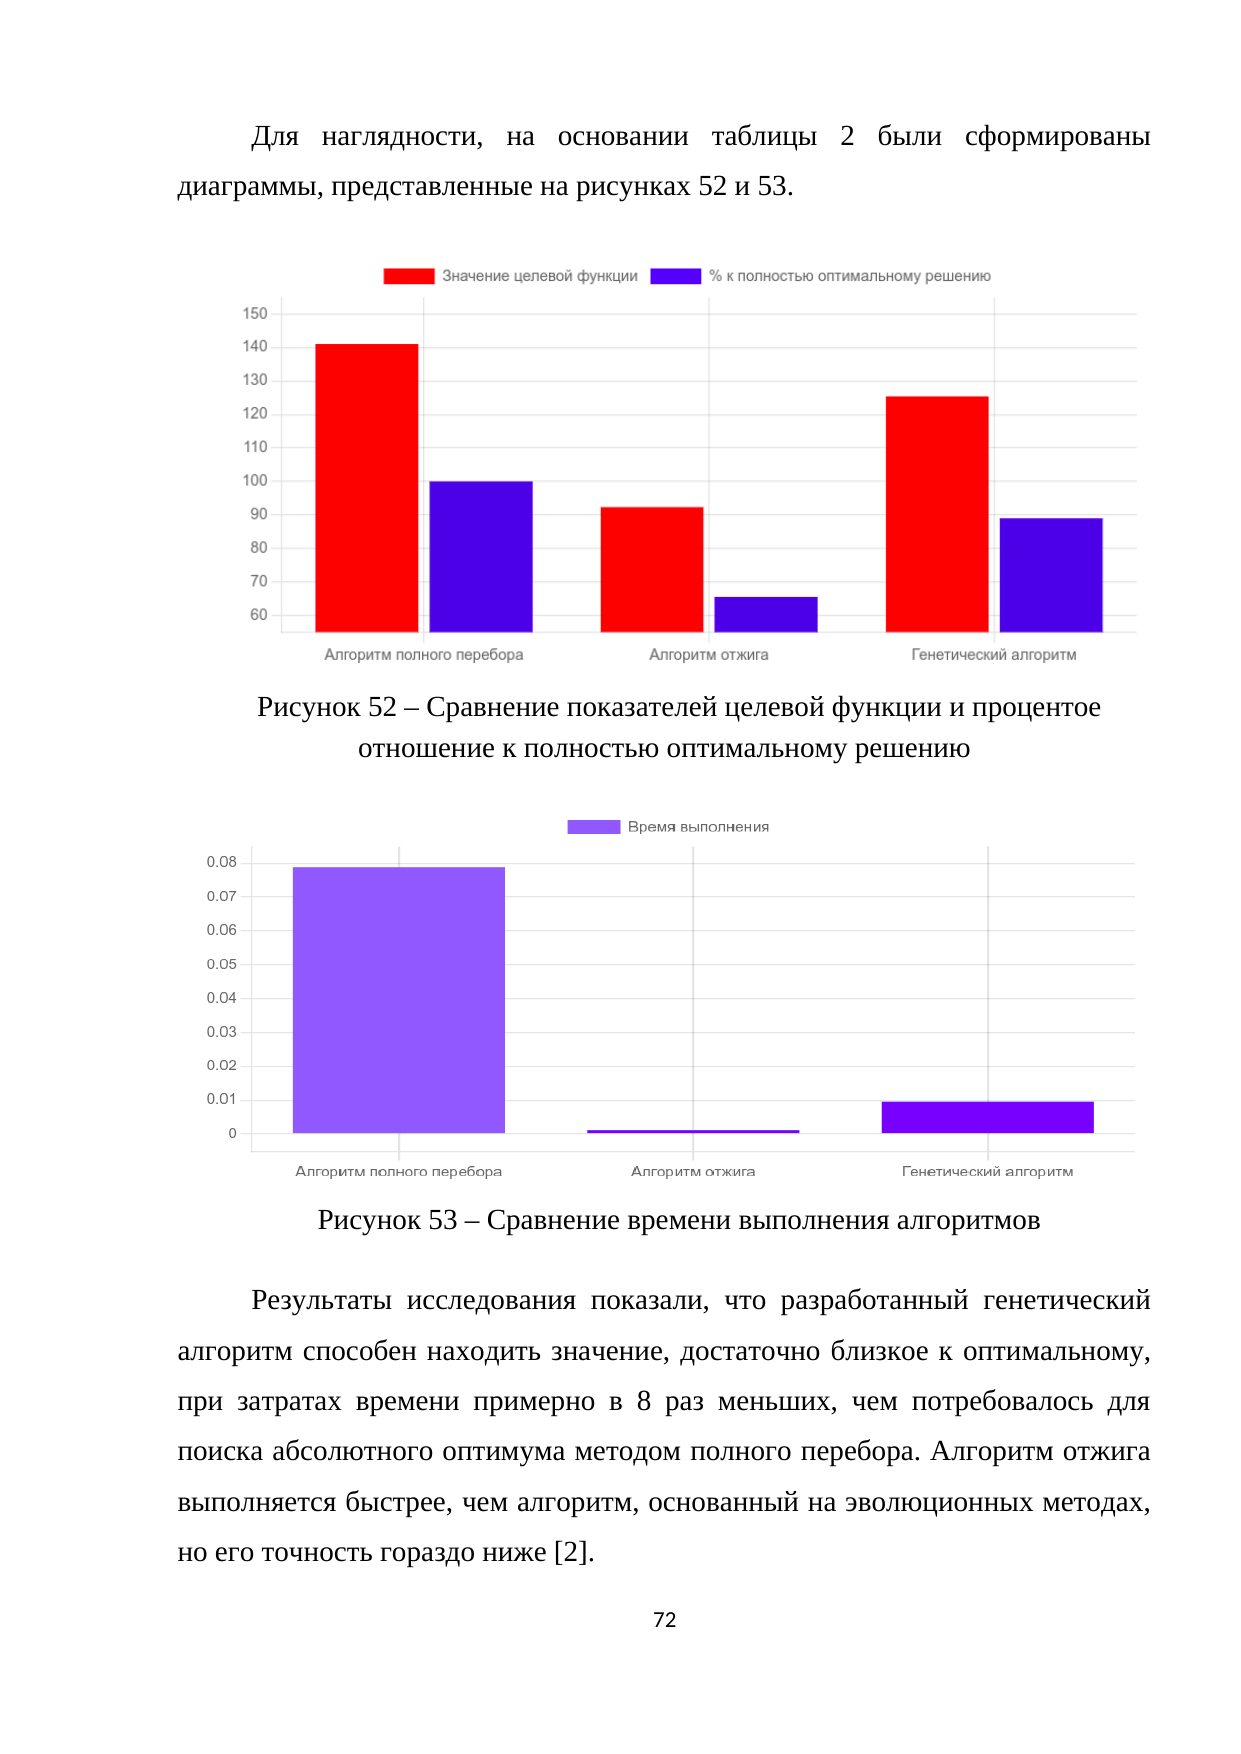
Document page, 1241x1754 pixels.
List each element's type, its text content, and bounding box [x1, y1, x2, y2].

text Рисунок 52 – Сравнение показателей целевой функции и процентое отношение к полностью оптимальному решению [177, 689, 1152, 763]
text Рисунок 53 – Сравнение времени выполнения алгоритмов [177, 1202, 1152, 1236]
text Для наглядности, на основании таблицы 2 были сформированы диаграммы, представленные на рисунках 52 и 53. [177, 118, 1152, 202]
picture [184, 810, 1145, 1197]
picture [220, 258, 1145, 683]
text Результаты исследования показали, что разработанный генетический алгоритм способен находить значение, достаточно близкое к оптимальному, при затратах времени примерно в 8 раз меньших, чем потребовалось для поиска абсолютного оптимума методом полного перебора. Алгоритм отжига выполняется быстрее, чем алгоритм, основанный на эволюционных методах, но его точность гораздо ниже [2]. [177, 1282, 1152, 1567]
